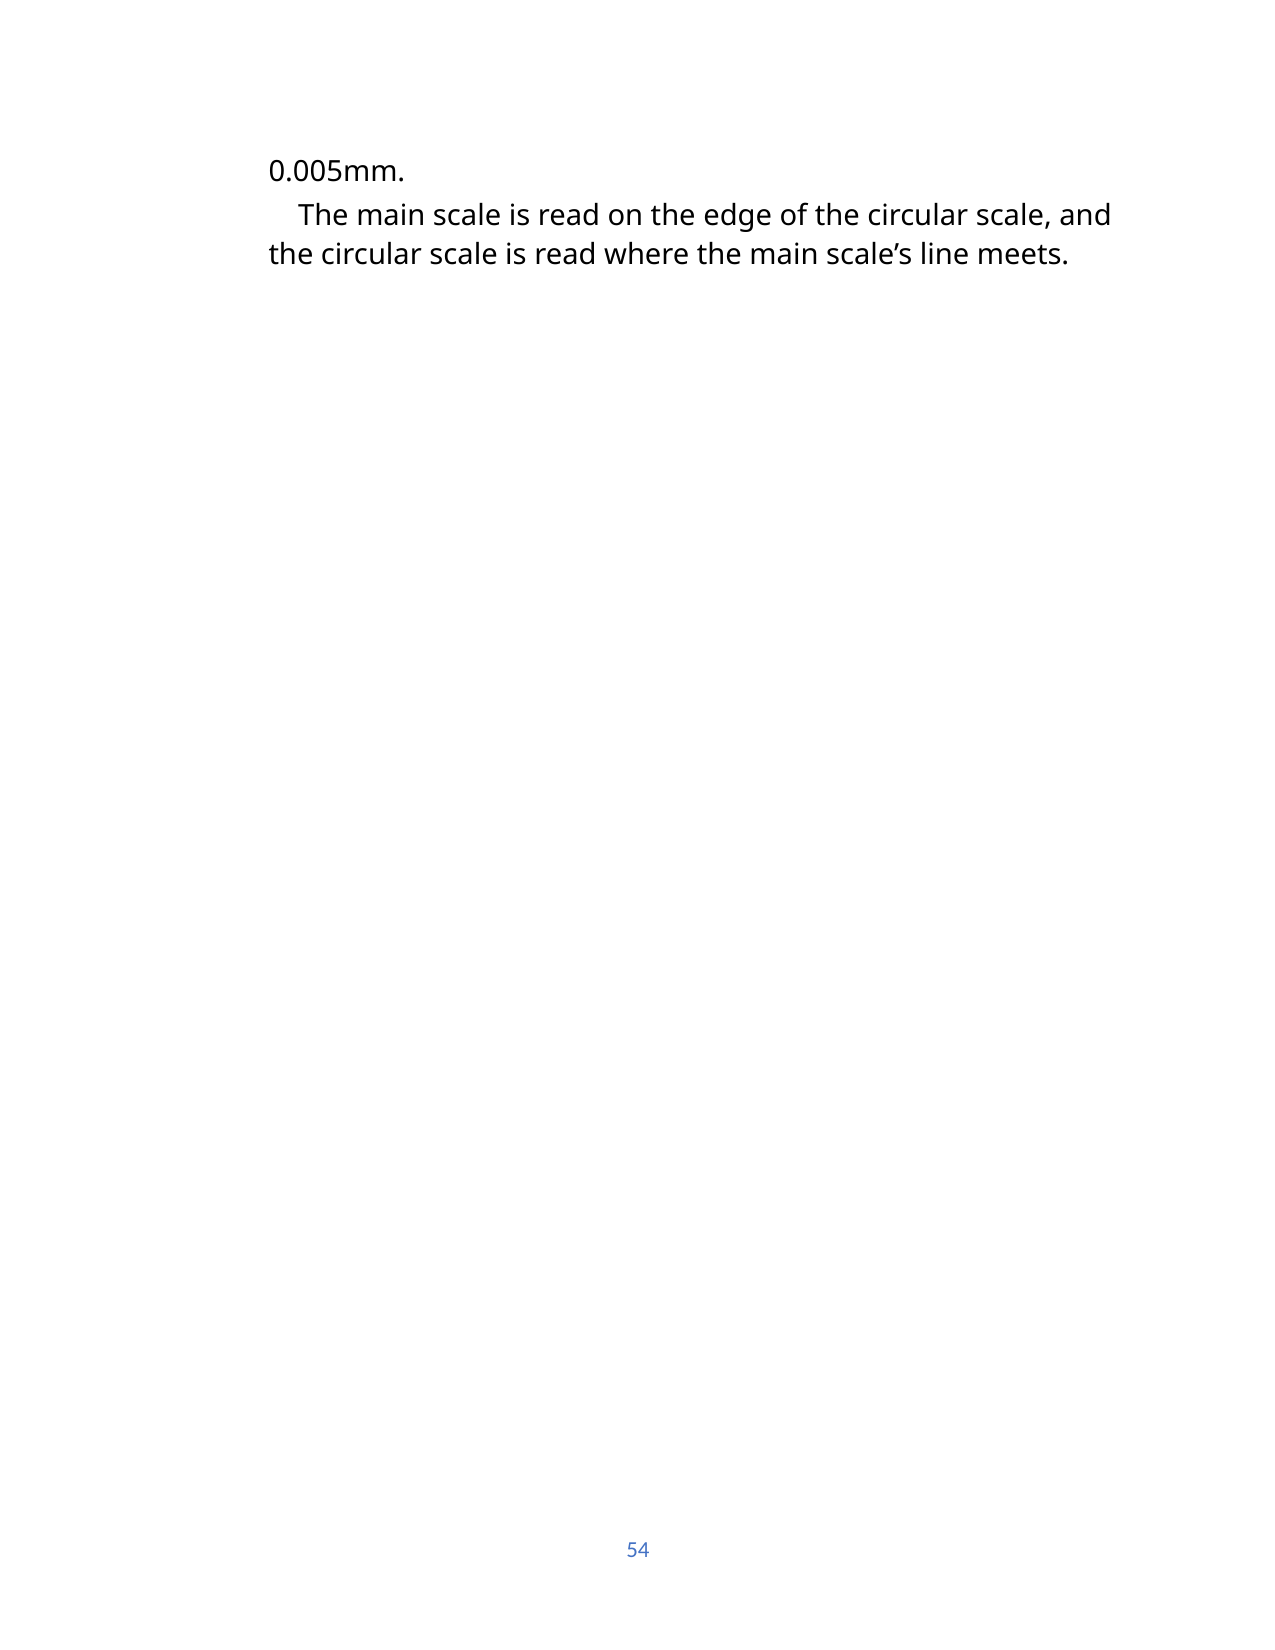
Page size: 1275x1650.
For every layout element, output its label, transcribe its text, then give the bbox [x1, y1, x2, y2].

text The main scale is read on the edge of the circular scale, and the circular scale is read where the main scale’s line meets. [268, 194, 1125, 273]
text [268, 150, 1125, 190]
